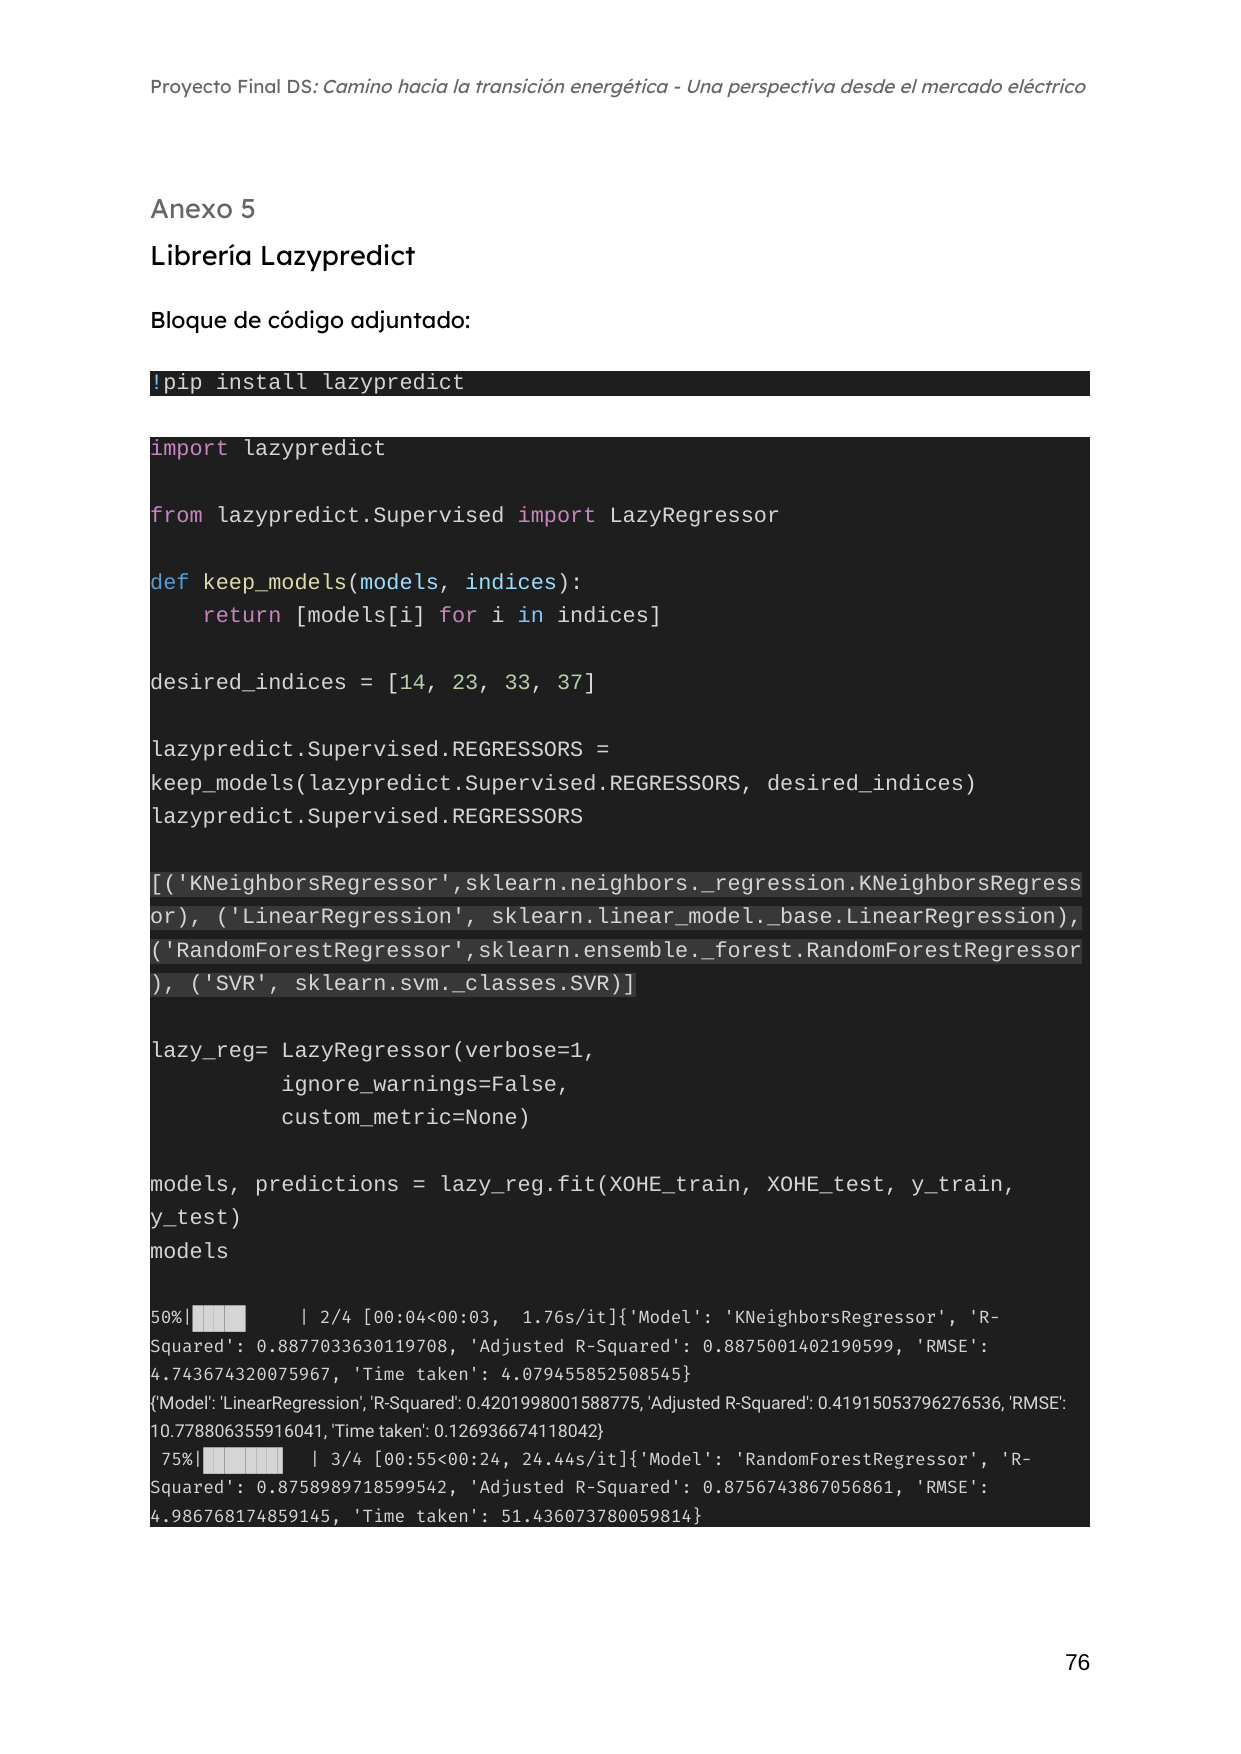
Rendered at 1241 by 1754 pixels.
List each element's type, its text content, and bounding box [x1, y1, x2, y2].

text models, predictions = lazy_reg.fit(XOHE_train, XOHE_test, y_train, y_test) [150, 1173, 1090, 1231]
text ignore_warnings=False, [150, 1073, 1090, 1097]
text desired_indices = [14, 23, 33, 37] [150, 671, 1090, 696]
text models [150, 1240, 1090, 1265]
text lazypredict.Supervised.REGRESSORS = keep_models(lazypredict.Supervised.REGRESSORS, desired_indices) [150, 738, 1090, 797]
text {'Model': 'LinearRegression', 'R-Squared': 0.4201998001588775, 'Adjusted R-Squared': 0.41915053796276536, 'RMSE': 10.778806355916041, 'Time taken': 0.126936674118042} [150, 1393, 1090, 1441]
text from lazypredict.Supervised import LazyRegressor [150, 504, 1090, 529]
text custom_metric=None) [150, 1106, 1090, 1131]
subtitle Anexo 5 [150, 192, 1090, 226]
text def keep_models(models, indices): [150, 571, 1090, 596]
text Bloque de código adjuntado: [150, 305, 1090, 334]
text lazy_reg= LazyRegressor(verbose=1, [150, 1039, 1090, 1064]
text !pip install lazypredict [150, 371, 1090, 396]
text return [models[i] for i in indices] [150, 604, 1090, 629]
text lazypredict.Supervised.REGRESSORS [150, 805, 1090, 830]
text 50%|█████ | 2/4 [00:04<00:03, 1.76s/it]{'Model': 'KNeighborsRegressor', 'R-Squared': 0.8877033630119708, 'Adjusted R-Squared': 0.8875001402190599, 'RMSE': 4.743674320075967, 'Time taken': 4.079455852508545} [150, 1307, 1090, 1385]
text import lazypredict [150, 437, 1090, 462]
subtitle Librería Lazypredict [150, 238, 1090, 272]
text [('KNeighborsRegressor',sklearn.neighbors._regression.KNeighborsRegressor), ('LinearRegression', sklearn.linear_model._base.LinearRegression), ('RandomForestRegressor',sklearn.ensemble._forest.RandomForestRegressor), ('SVR', sklearn.svm._classes.SVR)] [150, 872, 1090, 997]
text 75%|███████▌ | 3/4 [00:55<00:24, 24.44s/it]{'Model': 'RandomForestRegressor', 'R-Squared': 0.8758989718599542, 'Adjusted R-Squared': 0.8756743867056861, 'RMSE': 4.986768174859145, 'Time taken': 51.436073780059814} [150, 1448, 1090, 1527]
